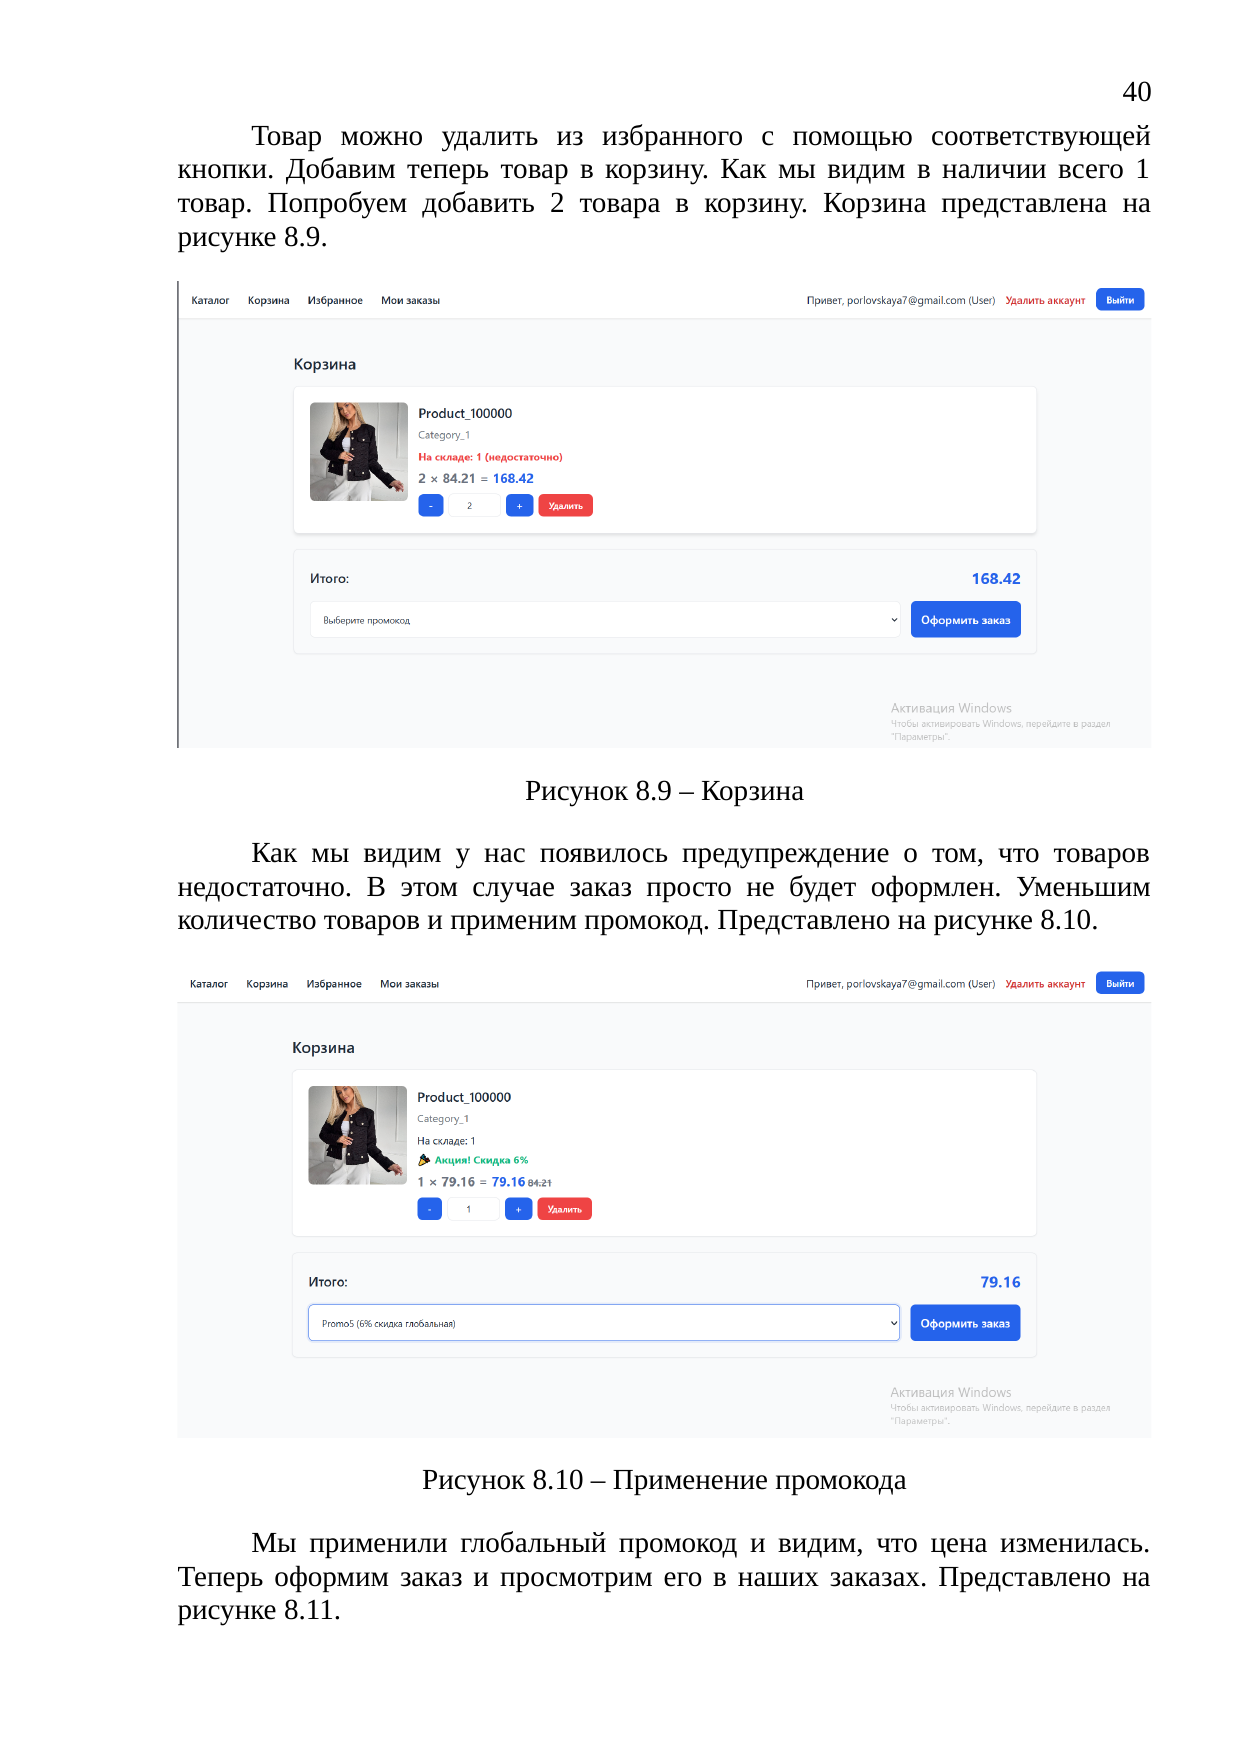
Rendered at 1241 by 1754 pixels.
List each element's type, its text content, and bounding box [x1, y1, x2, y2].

text Мы применили глобальный промокод и видим, что цена изменилась. Теперь оформим заказ и просмотрим его в наших заказах. Представлено на рисунке 8.11. [177, 1525, 1152, 1626]
text Как мы видим у нас появилось предупреждение о том, что товаров недостаточно. В этом случае заказ просто не будет оформлен. Уменьшим количество товаров и применим промокод. Представлено на рисунке 8.10. [177, 835, 1152, 936]
text Товар можно удалить из избранного с помощью соответствующей кнопки. Добавим теперь товар в корзину. Как мы видим в наличии всего 1 товар. Попробуем добавить 2 товара в корзину. Корзина представлена на рисунке 8.9. [177, 118, 1152, 252]
text Рисунок 8.9 – Корзина [177, 773, 1152, 806]
picture [177, 281, 1152, 748]
picture [177, 965, 1152, 1438]
text Рисунок 8.10 – Применение промокода [177, 1462, 1152, 1496]
